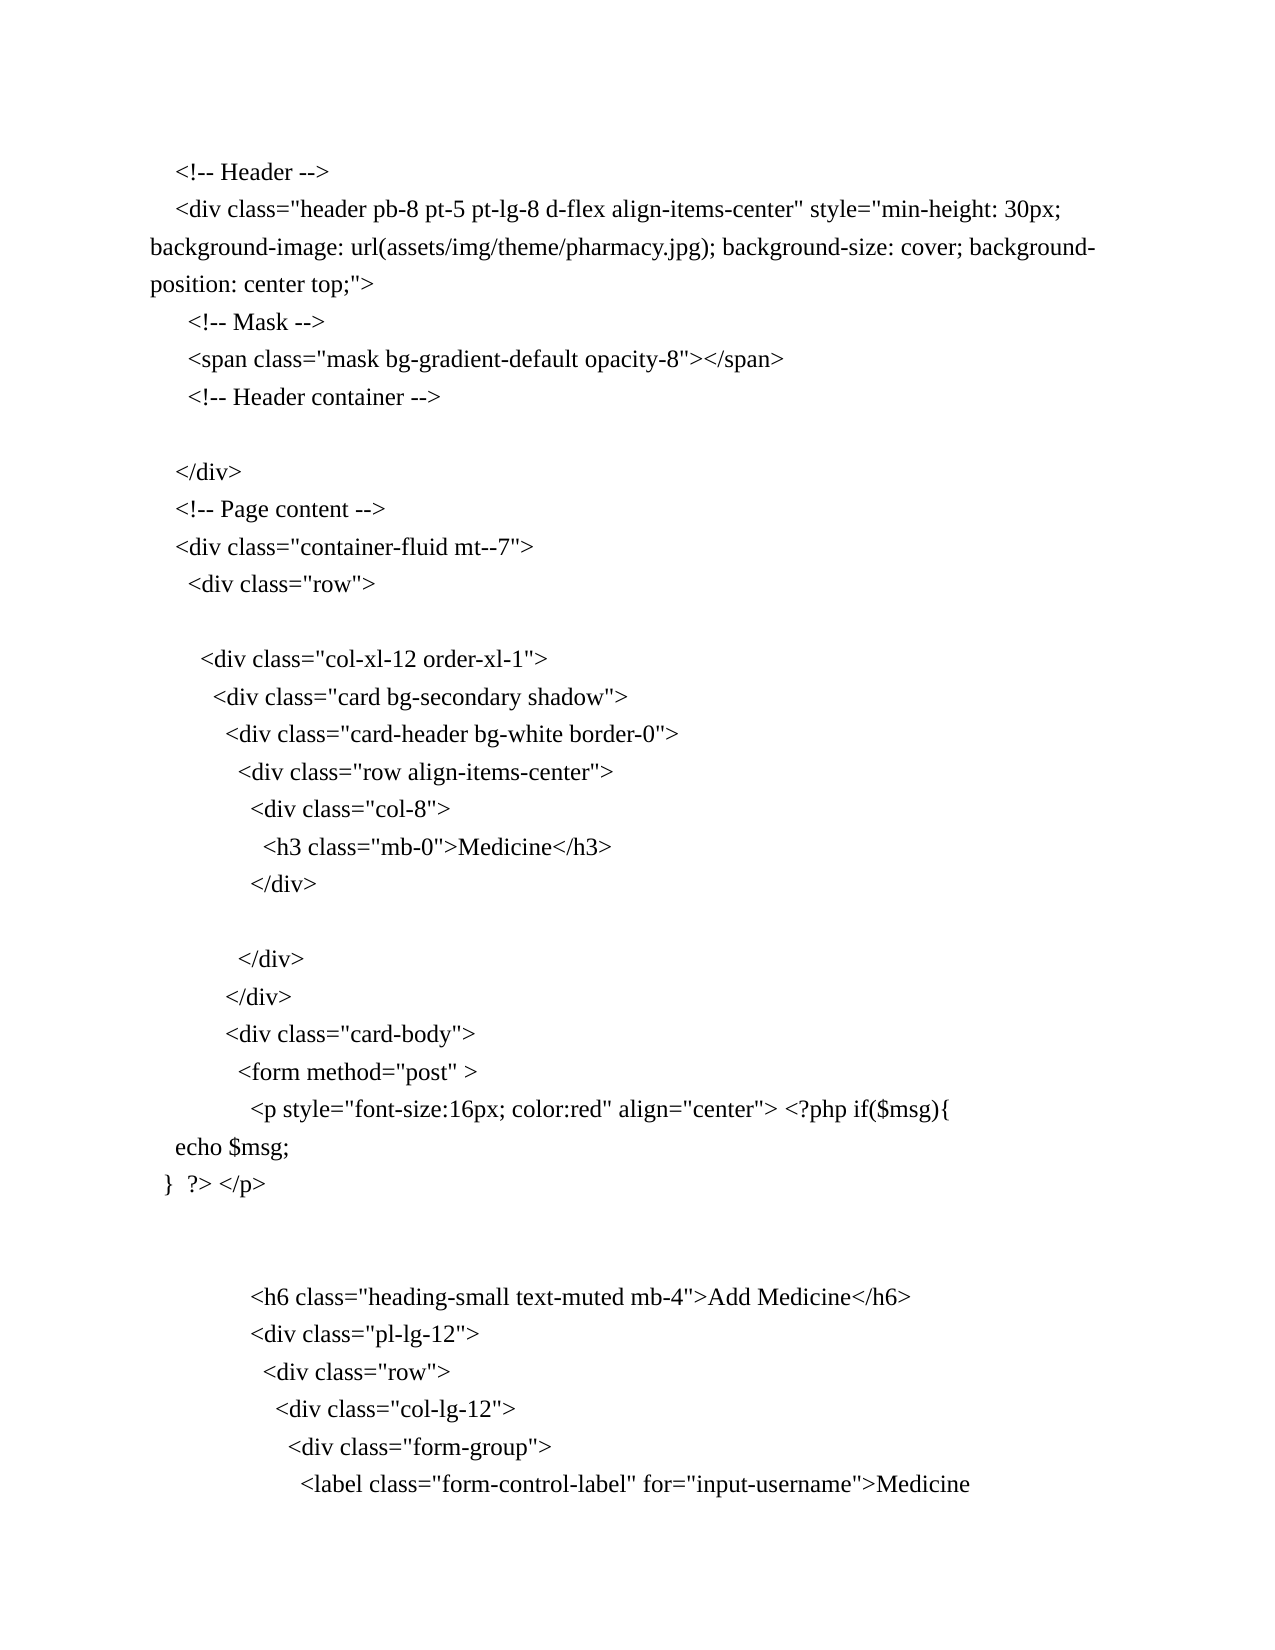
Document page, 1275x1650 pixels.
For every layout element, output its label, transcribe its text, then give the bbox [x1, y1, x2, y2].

text <!-- Header container --> [150, 375, 1125, 412]
text <div class="row"> [150, 562, 1125, 600]
text <div class="card-body"> [150, 1012, 1125, 1050]
text <!-- Page content --> [150, 487, 1125, 525]
text <div class="row"> [150, 1350, 1125, 1387]
text <span class="mask bg-gradient-default opacity-8"></span> [150, 337, 1125, 375]
text <div class="card bg-secondary shadow"> [150, 675, 1125, 712]
text <div class="col-xl-12 order-xl-1"> [150, 637, 1125, 675]
text <div class="row align-items-center"> [150, 750, 1125, 787]
text <div class="card-header bg-white border-0"> [150, 712, 1125, 750]
text <h3 class="mb-0">Medicine</h3> [150, 825, 1125, 862]
text </div> [150, 450, 1125, 487]
text <!-- Mask --> [150, 300, 1125, 337]
text } ?> </p> [150, 1162, 1125, 1200]
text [150, 1462, 1125, 1500]
text <div class="col-lg-12"> [150, 1387, 1125, 1425]
text </div> [150, 862, 1125, 900]
text <form method="post" > [150, 1050, 1125, 1087]
text <div class="container-fluid mt--7"> [150, 525, 1125, 562]
text <div class="col-8"> [150, 787, 1125, 825]
text <p style="font-size:16px; color:red" align="center"> <?php if($msg){ [150, 1087, 1125, 1125]
text <h6 class="heading-small text-muted mb-4">Add Medicine</h6> [150, 1275, 1125, 1312]
text </div> [150, 937, 1125, 975]
text <div class="header pb-8 pt-5 pt-lg-8 d-flex align-items-center" style="min-height: 30px; background-image: url(assets/img/theme/pharmacy.jpg); background-size: cover; background-position: center top;"> [150, 187, 1125, 300]
text echo $msg; [150, 1125, 1125, 1162]
text <div class="pl-lg-12"> [150, 1312, 1125, 1350]
text </div> [150, 975, 1125, 1012]
text <div class="form-group"> [150, 1425, 1125, 1462]
text <!-- Header --> [150, 150, 1125, 187]
